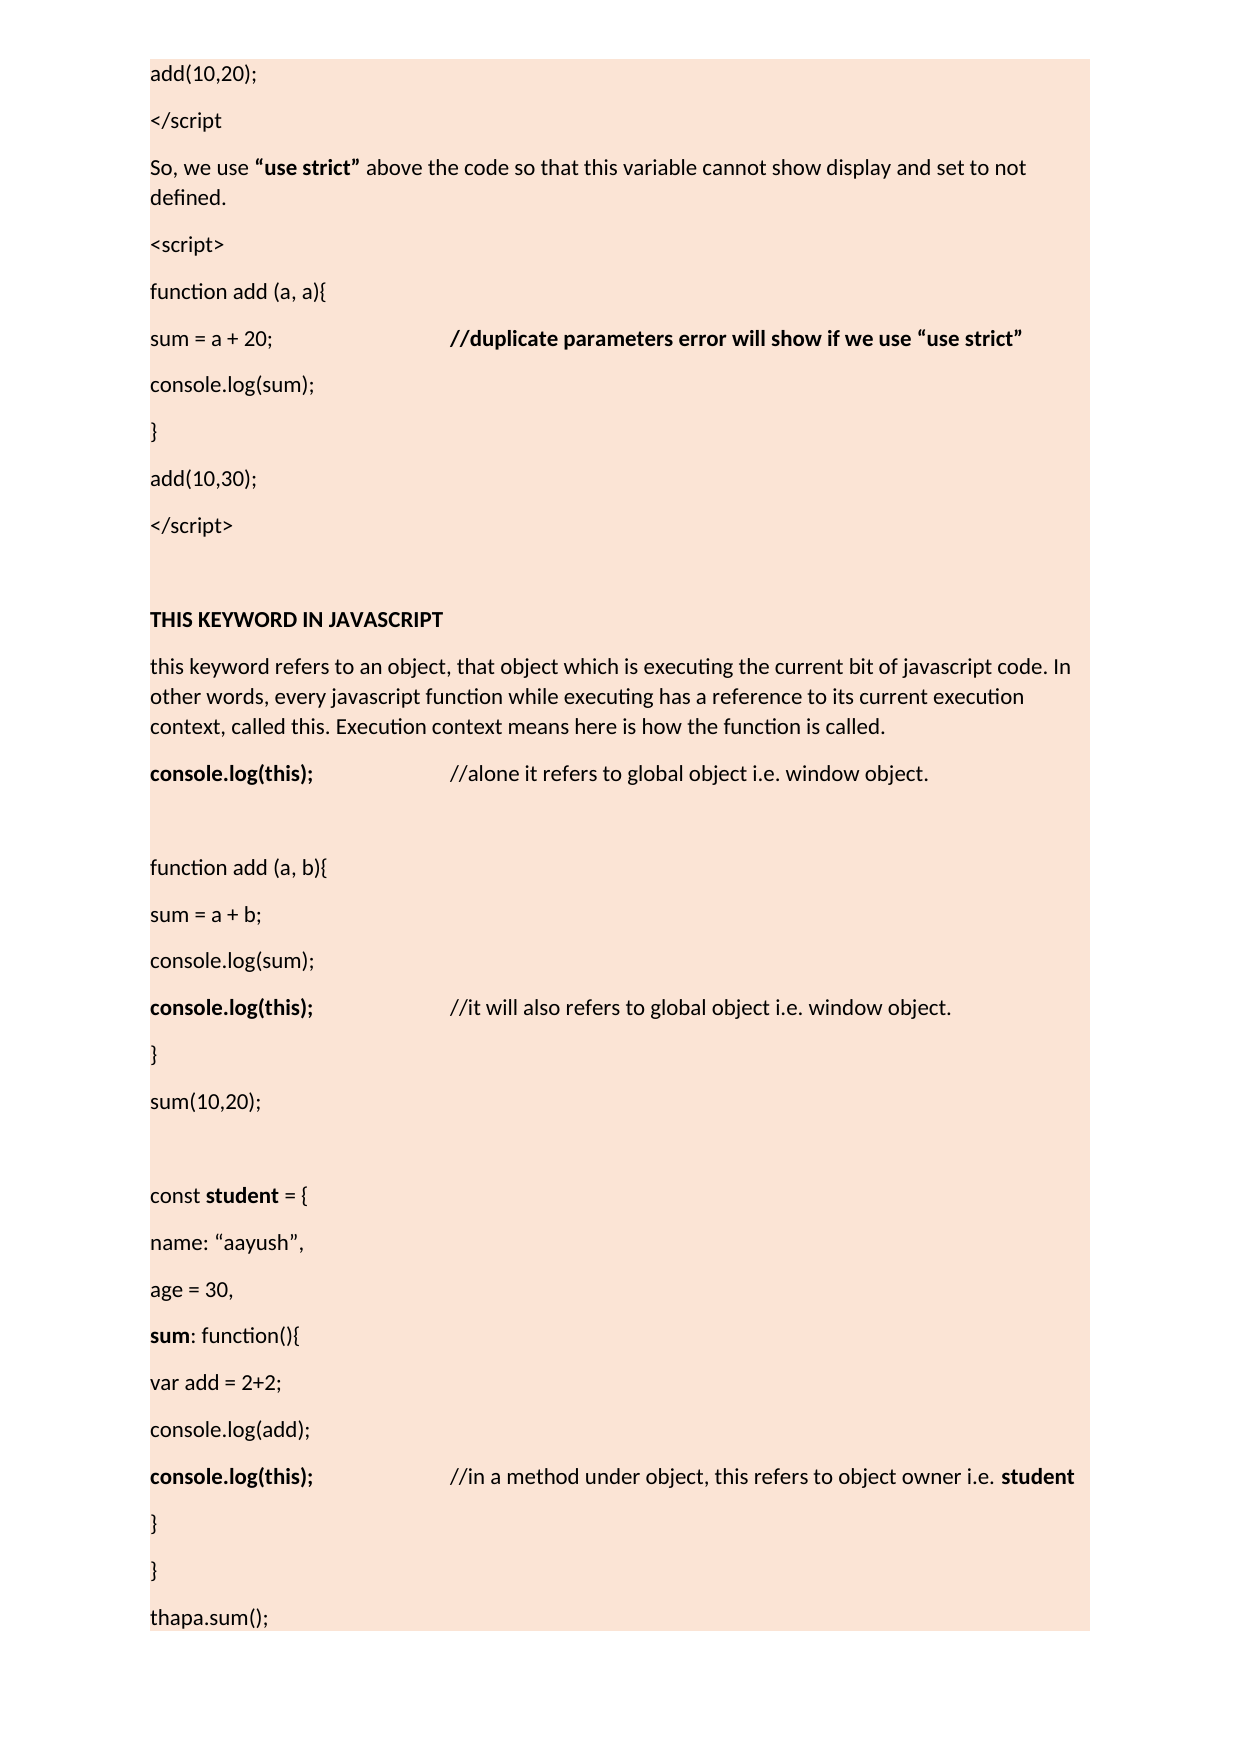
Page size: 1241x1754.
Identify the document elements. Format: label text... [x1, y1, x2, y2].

text sum = a + b; [150, 900, 1090, 928]
text sum = a + 20; //duplicate parameters error will show if we use “use strict” [150, 324, 1090, 352]
text name: “aayush”, [150, 1228, 1090, 1256]
text add(10,30); [150, 464, 1090, 492]
text sum(10,20); [150, 1087, 1090, 1115]
text age = 30, [150, 1275, 1090, 1303]
text sum: function(){ [150, 1322, 1090, 1350]
text THIS KEYWORD IN JAVASCRIPT [150, 605, 1090, 633]
text console.log(sum); [150, 947, 1090, 975]
text thapa.sum(); [150, 1603, 1090, 1631]
text } [150, 1509, 1090, 1537]
text } [150, 417, 1090, 446]
text } [150, 1556, 1090, 1584]
text </script> [150, 511, 1090, 539]
text } [150, 1040, 1090, 1068]
text function add (a, b){ [150, 853, 1090, 881]
text console.log(this); //in a method under object, this refers to object owner i.e. student [150, 1462, 1090, 1490]
text </script [150, 106, 1090, 134]
text this keyword refers to an object, that object which is executing the current bit of javascript code. In other words, every javascript function while executing has a reference to its current execution context, called this. Execution context means here is how the function is called. [150, 652, 1090, 740]
text var add = 2+2; [150, 1368, 1090, 1397]
text <script> [150, 230, 1090, 258]
text console.log(sum); [150, 371, 1090, 399]
text console.log(this); //it will also refers to global object i.e. window object. [150, 993, 1090, 1022]
text console.log(this); //alone it refers to global object i.e. window object. [150, 759, 1090, 787]
text So, we use “use strict” above the code so that this variable cannot show display and set to not defined. [150, 153, 1090, 211]
text const student = { [150, 1181, 1090, 1209]
text add(10,20); [150, 59, 1090, 87]
text function add (a, a){ [150, 277, 1090, 305]
text console.log(add); [150, 1415, 1090, 1443]
